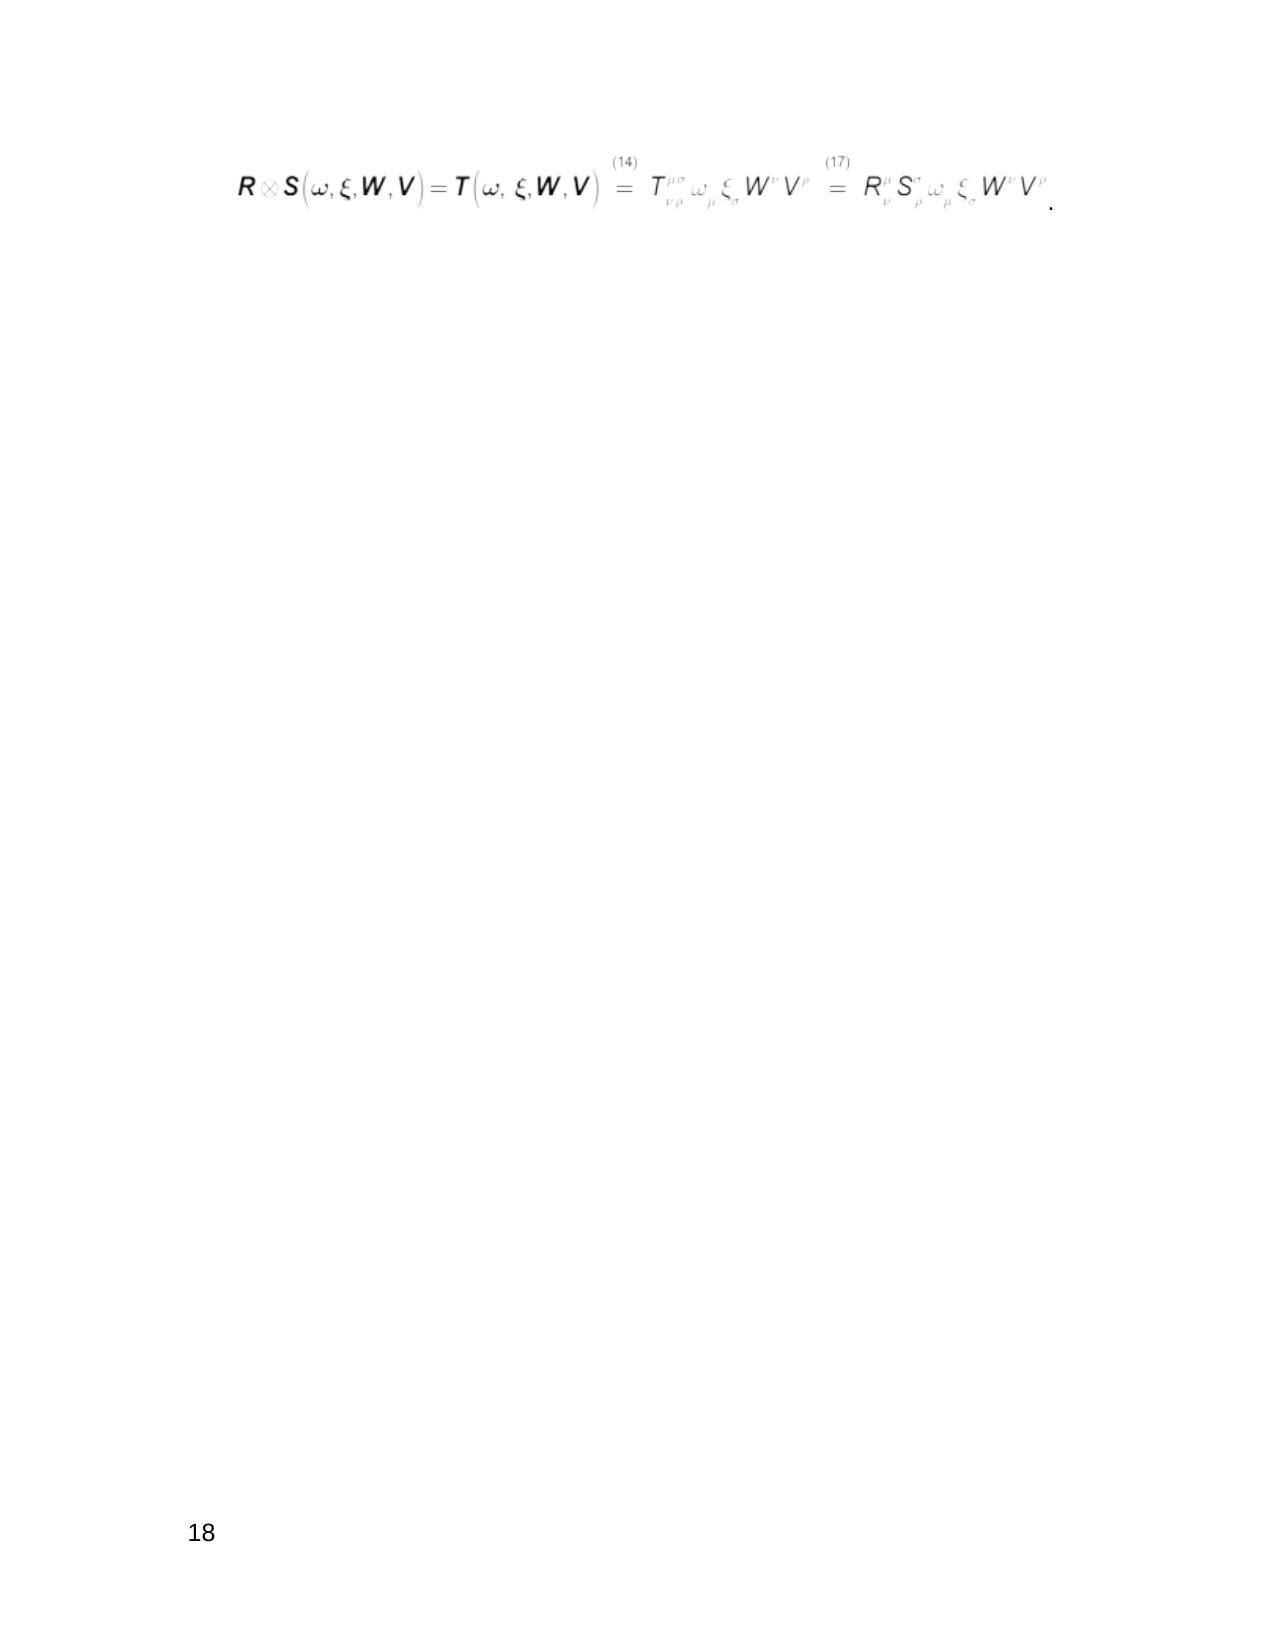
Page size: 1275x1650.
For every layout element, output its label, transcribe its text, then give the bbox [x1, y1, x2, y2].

text . [187, 150, 1087, 216]
